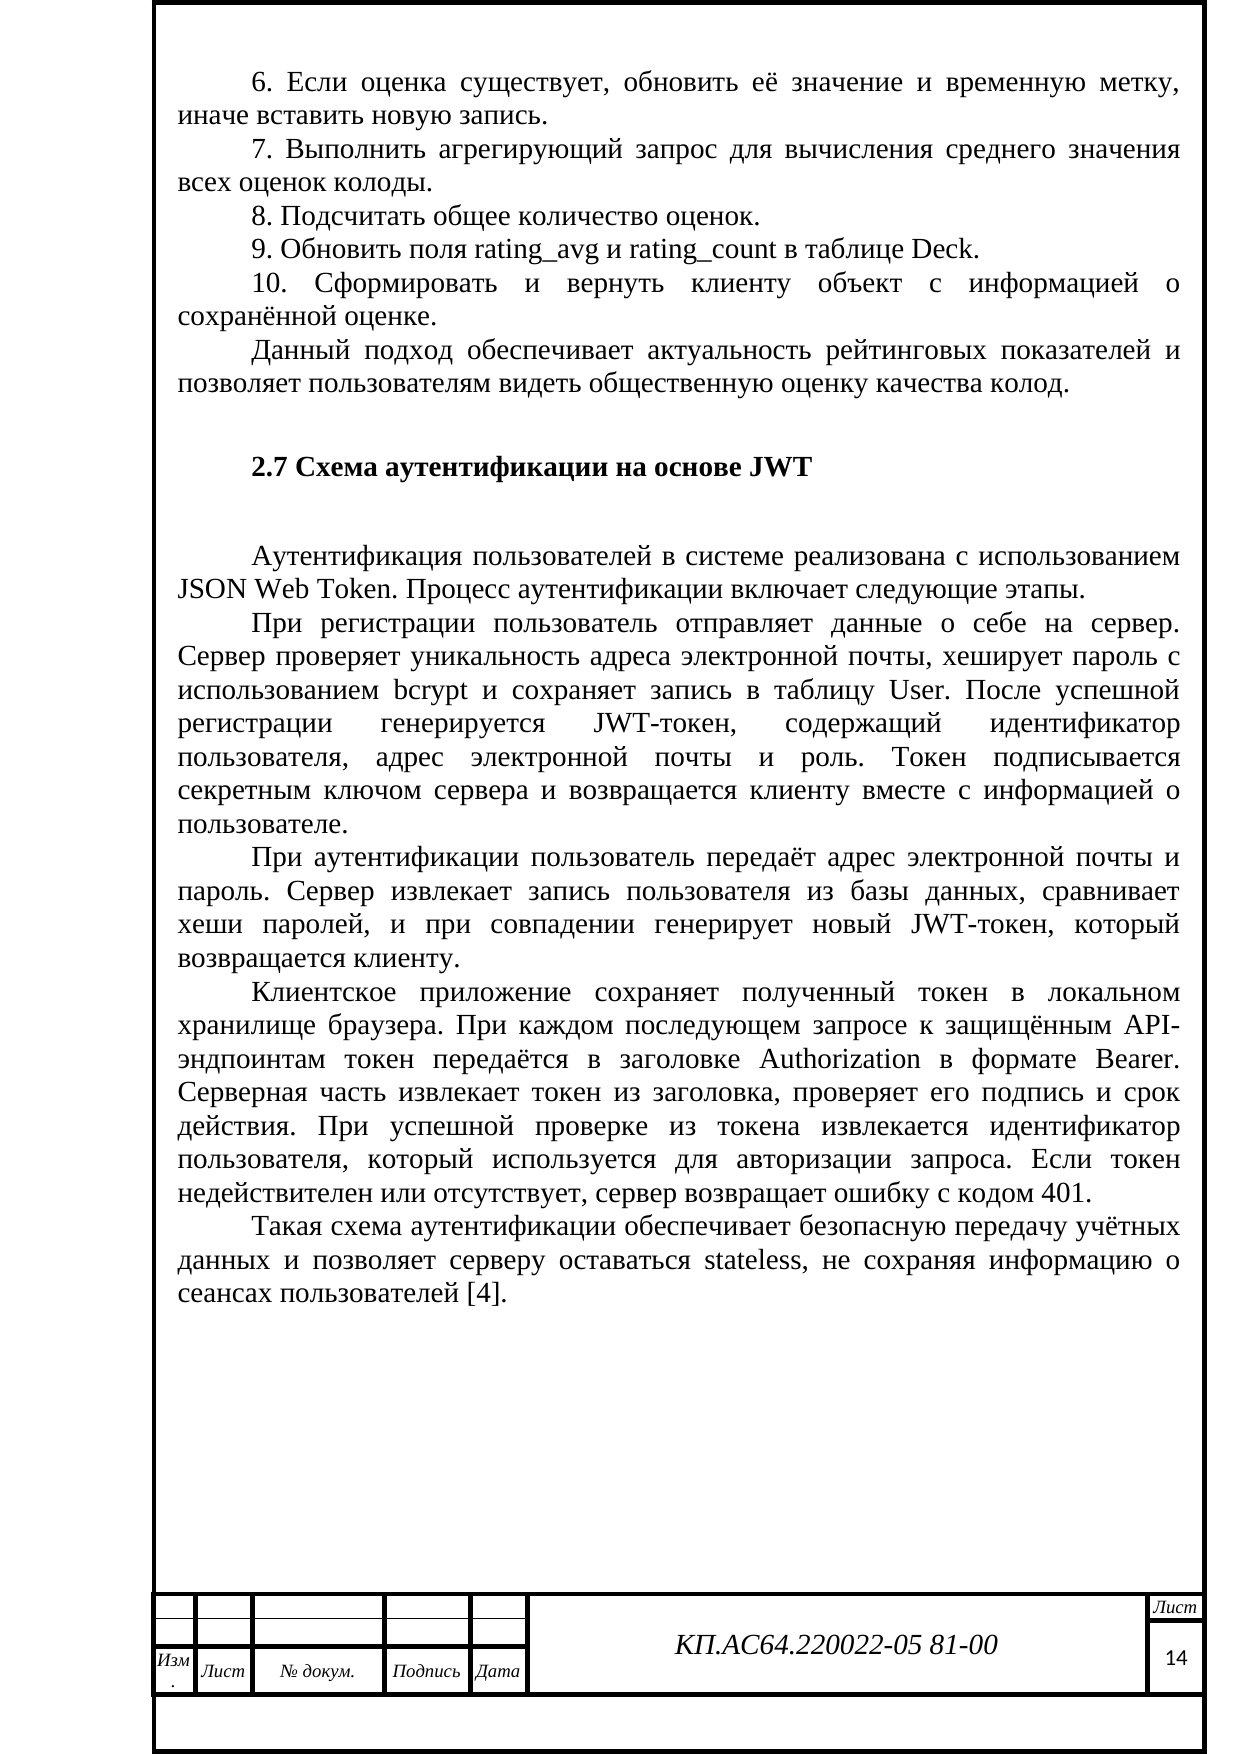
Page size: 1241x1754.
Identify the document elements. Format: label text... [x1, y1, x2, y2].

text Такая схема аутентификации обеспечивает безопасную передачу учётных данных и позволяет серверу оставаться stateless, не сохраняя информацию о сеансах пользователей [4]. [177, 1208, 1181, 1309]
text 8. Подсчитать общее количество оценок. [177, 198, 1181, 231]
text 10. Сформировать и вернуть клиенту объект с информацией о сохранённой оценке. [177, 265, 1181, 332]
text При регистрации пользователь отправляет данные о себе на сервер. Сервер проверяет уникальность адреса электронной почты, хеширует пароль с использованием bcrypt и сохраняет запись в таблицу User. После успешной регистрации генерируется JWT-токен, содержащий идентификатор пользователя, адрес электронной почты и роль. Токен подписывается секретным ключом сервера и возвращается клиенту вместе с информацией о пользователе. [177, 605, 1181, 839]
text 6. Если оценка существует, обновить её значение и временную метку, иначе вставить новую запись. [177, 64, 1181, 131]
text Данный подход обеспечивает актуальность рейтинговых показателей и позволяет пользователям видеть общественную оценку качества колод. [177, 332, 1181, 399]
text Клиентское приложение сохраняет полученный токен в локальном хранилище браузера. При каждом последующем запросе к защищённым API-эндпоинтам токен передаётся в заголовке Authorization в формате Bearer. Серверная часть извлекает токен из заголовка, проверяет его подпись и срок действия. При успешной проверке из токена извлекается идентификатор пользователя, который используется для авторизации запроса. Если токен недействителен или отсутствует, сервер возвращает ошибку с кодом 401. [177, 974, 1181, 1208]
text Аутентификация пользователей в системе реализована с использованием JSON Web Token. Процесс аутентификации включает следующие этапы. [177, 538, 1181, 605]
subtitle 2.7 Схема аутентификации на основе JWT [251, 449, 1181, 483]
text При аутентификации пользователь передаёт адрес электронной почты и пароль. Сервер извлекает запись пользователя из базы данных, сравнивает хеши паролей, и при совпадении генерирует новый JWT-токен, который возвращается клиенту. [177, 839, 1181, 974]
text 7. Выполнить агрегирующий запрос для вычисления среднего значения всех оценок колоды. [177, 131, 1181, 198]
text 9. Обновить поля rating_avg и rating_count в таблице Deck. [177, 231, 1181, 265]
